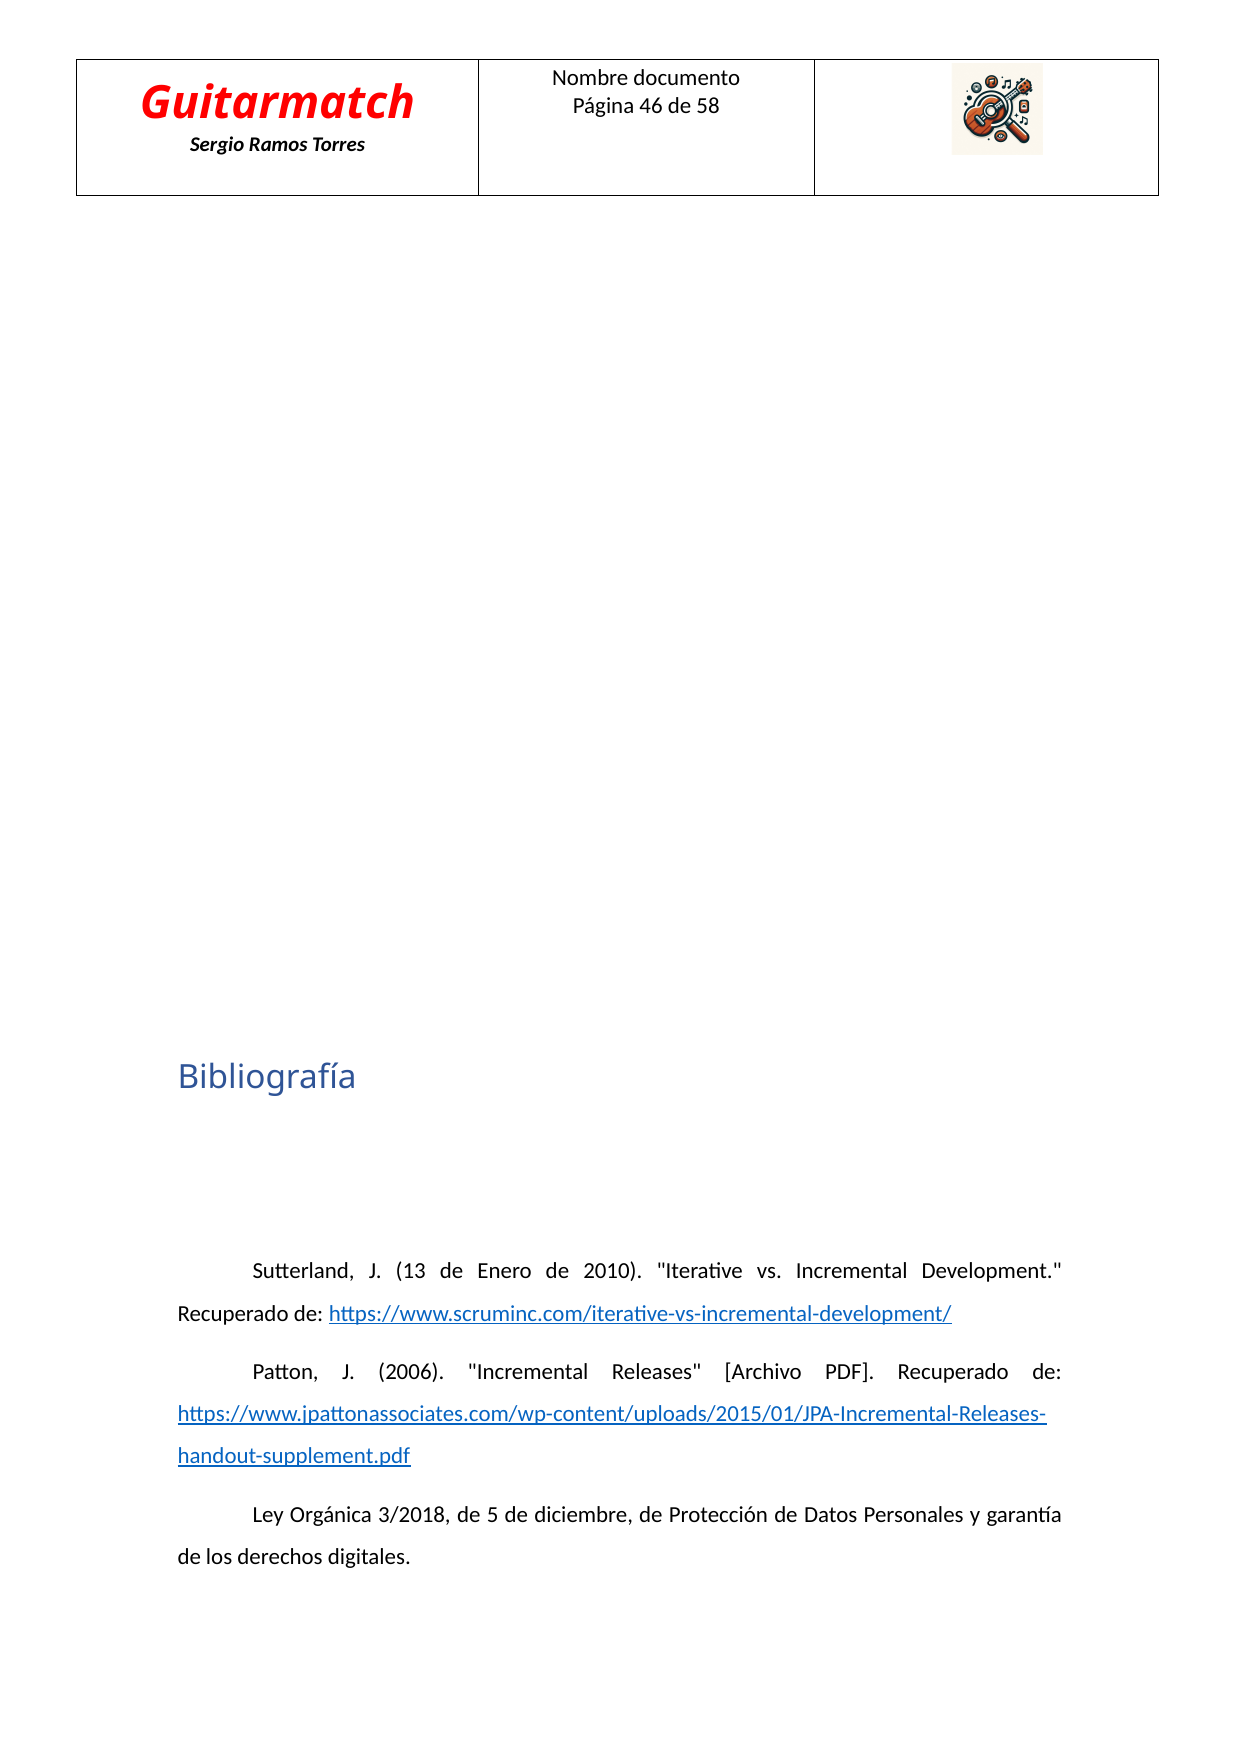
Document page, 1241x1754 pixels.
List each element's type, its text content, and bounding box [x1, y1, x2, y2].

picture [951, 63, 1043, 155]
subtitle Bibliografía [177, 1053, 1063, 1098]
text Patton, J. (2006). "Incremental Releases" [Archivo PDF]. Recuperado de: https://www.jpattonassociates.com/wp-content/uploads/2015/01/JPA-Incremental-Releases-handout-supplement.pdf [177, 1357, 1063, 1469]
text Sutterland, J. (13 de Enero de 2010). "Iterative vs. Incremental Development." Recuperado de: https://www.scruminc.com/iterative-vs-incremental-development/ [177, 1257, 1063, 1327]
text Ley Orgánica 3/2018, de 5 de diciembre, de Protección de Datos Personales y garantía de los derechos digitales. [177, 1500, 1063, 1570]
